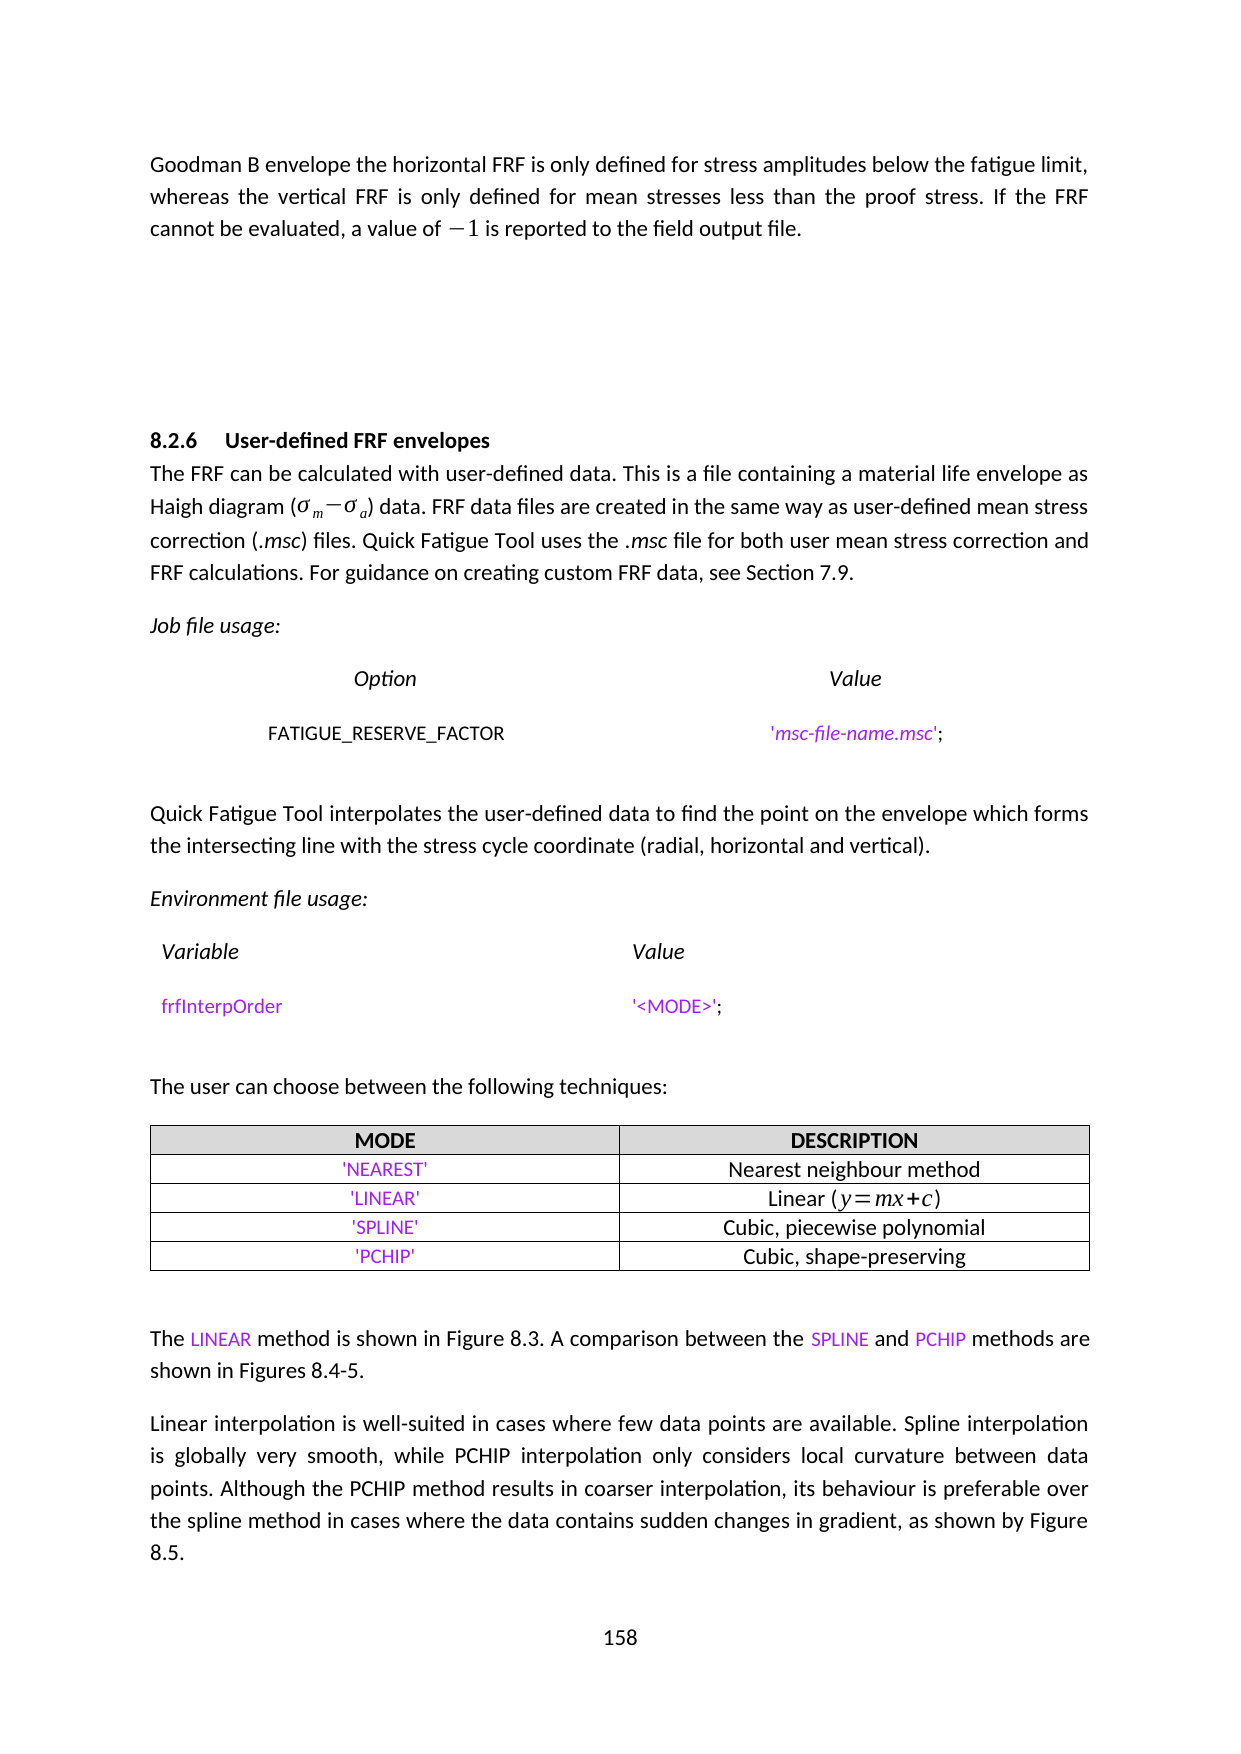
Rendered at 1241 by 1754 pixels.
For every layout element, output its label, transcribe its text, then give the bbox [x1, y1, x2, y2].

text Quick Fatigue Tool interpolates the user-defined data to find the point on the envelope which forms the intersecting line with the stress cycle coordinate (radial, horizontal and vertical). [150, 799, 1090, 859]
text The FRF can be calculated with user-defined data. This is a file containing a material life envelope as Haigh diagram () data. FRF data files are created in the same way as user-defined mean stress correction (.msc) files. Quick Fatigue Tool uses the .msc file for both user mean stress correction and FRF calculations. For guidance on creating custom FRF data, see Section 7.9. [150, 459, 1090, 587]
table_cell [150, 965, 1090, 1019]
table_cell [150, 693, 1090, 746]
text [150, 150, 1090, 242]
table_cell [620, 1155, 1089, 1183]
text The LINEAR method is shown in Figure 8.3. A comparison between the SPLINE and PCHIP methods are shown in Figures 8.4-5. [150, 1324, 1090, 1384]
text Linear interpolation is well-suited in cases where few data points are available. Spline interpolation is globally very smooth, while PCHIP interpolation only considers local curvature between data points. Although the PCHIP method results in coarser interpolation, its behaviour is preferable over the spline method in cases where the data contains sudden changes in gradient, as shown by Figure 8.5. [150, 1409, 1090, 1566]
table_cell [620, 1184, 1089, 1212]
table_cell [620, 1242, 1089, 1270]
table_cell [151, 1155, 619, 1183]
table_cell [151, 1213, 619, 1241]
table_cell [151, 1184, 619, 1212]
text Job file usage: [150, 612, 1090, 639]
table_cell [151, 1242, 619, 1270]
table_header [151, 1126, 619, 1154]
text Environment file usage: [150, 884, 1090, 912]
text The user can choose between the following techniques: [150, 1072, 1090, 1100]
subtitle 8.2.6 User-defined FRF envelopes [150, 426, 1090, 454]
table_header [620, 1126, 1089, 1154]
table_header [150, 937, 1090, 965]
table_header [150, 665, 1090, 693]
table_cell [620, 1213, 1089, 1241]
